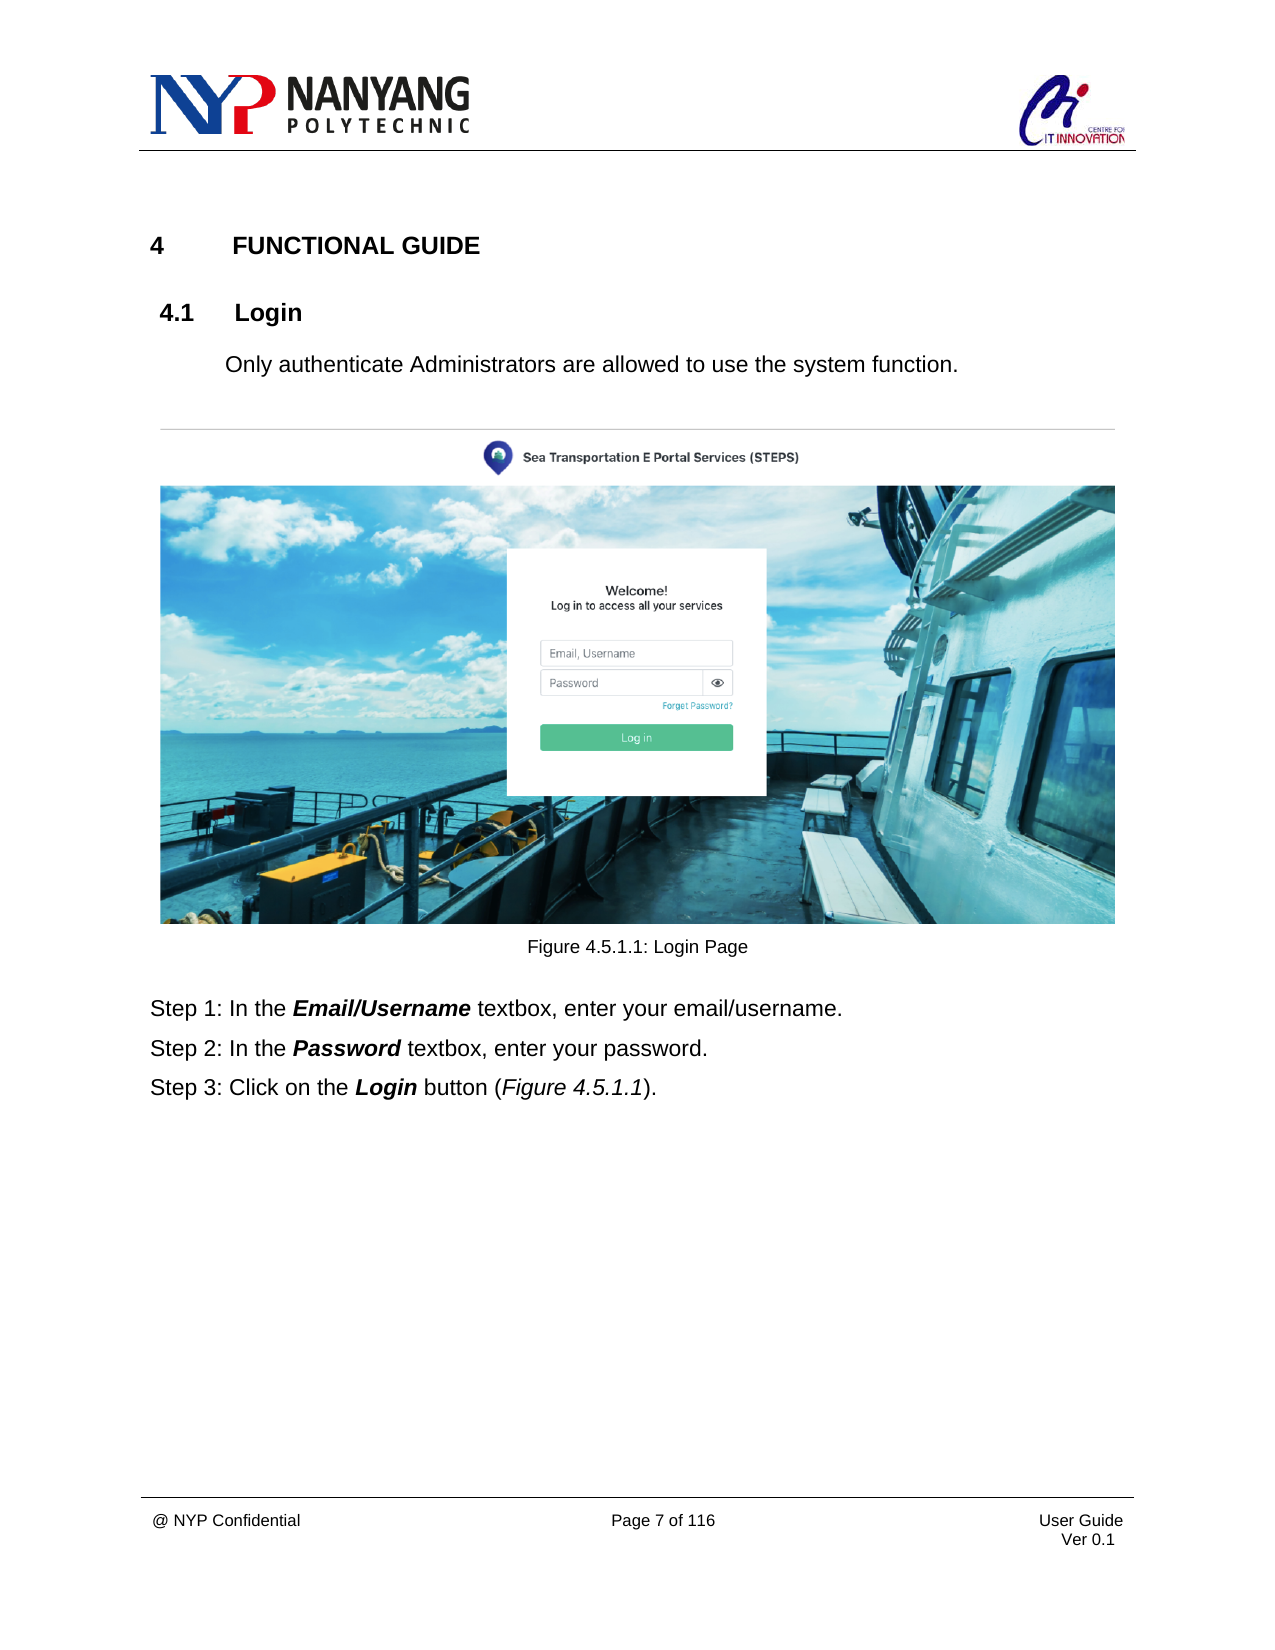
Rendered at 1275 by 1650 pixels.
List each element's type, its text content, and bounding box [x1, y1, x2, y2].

picture [150, 75, 469, 134]
text Step 1: In the Email/Username textbox, enter your email/username. [150, 995, 1125, 1021]
subtitle FUNCTIONAL GUIDE [150, 231, 1125, 260]
text Step 2: In the Password textbox, enter your password. [150, 1034, 1125, 1061]
text Only authenticate Administrators are allowed to use the system function. [225, 351, 1125, 378]
picture [160, 427, 1115, 924]
subtitle Login [159, 297, 1125, 326]
text Step 3: Click on the Login button (Figure 4.1.1). [150, 1074, 1125, 1100]
